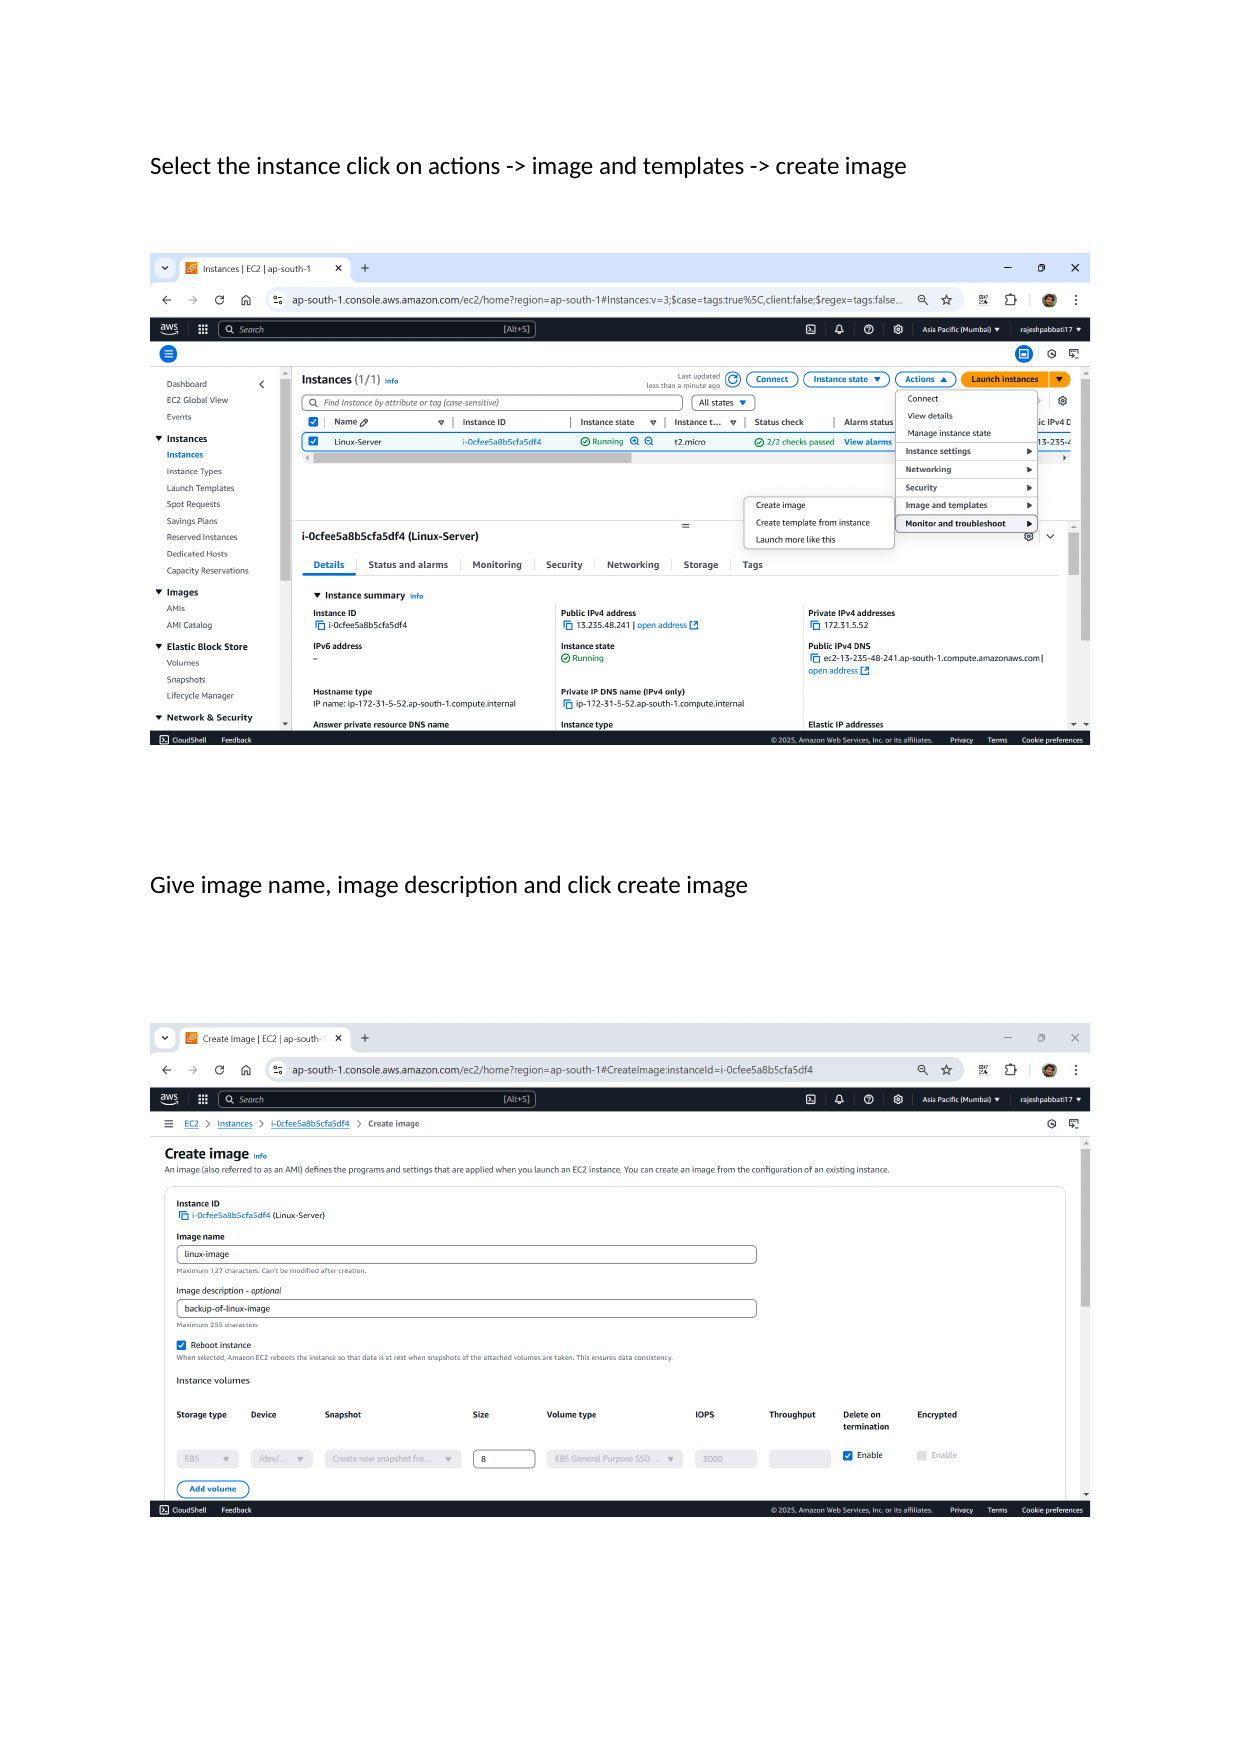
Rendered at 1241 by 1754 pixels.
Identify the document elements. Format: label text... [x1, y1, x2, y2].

text Give image name, image description and click create image [150, 869, 1090, 899]
text Select the instance click on actions -> image and templates -> create image [150, 150, 1090, 181]
picture [150, 1023, 1091, 1517]
picture [150, 253, 1091, 745]
